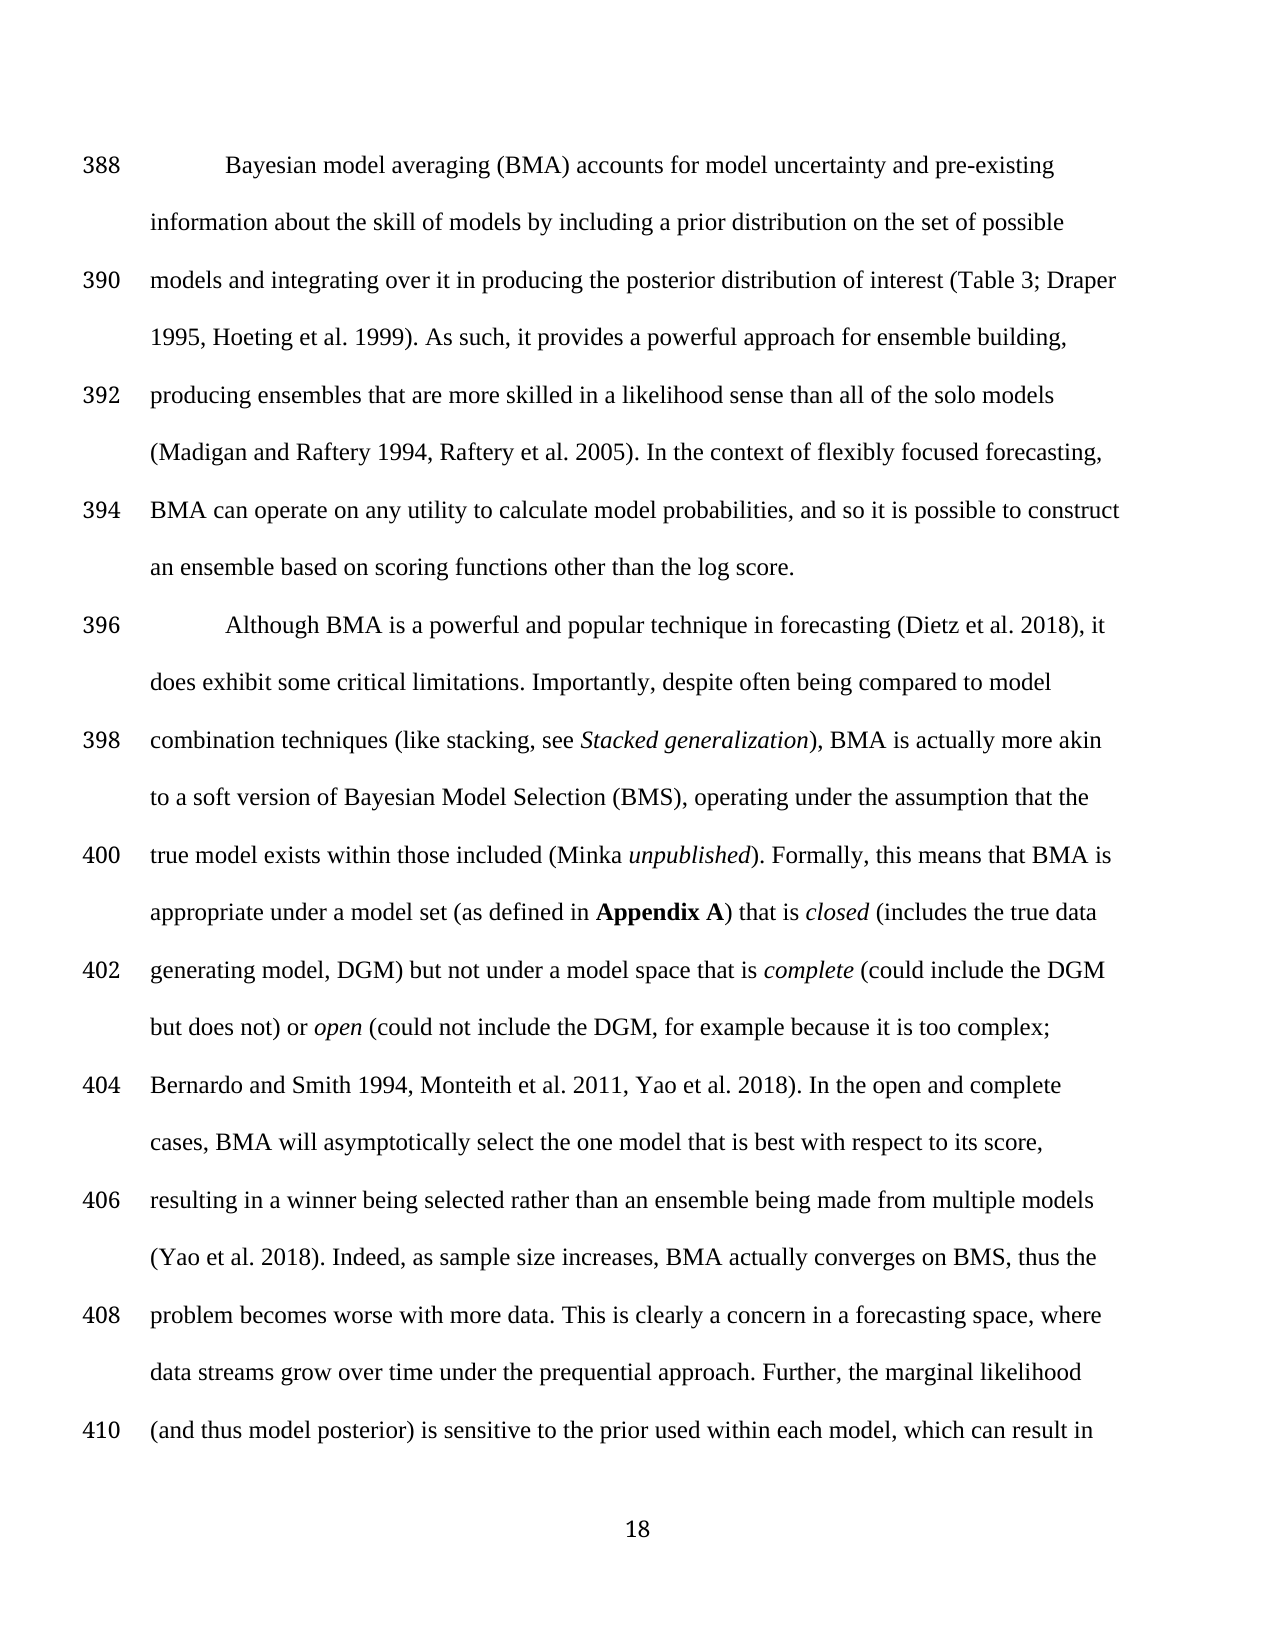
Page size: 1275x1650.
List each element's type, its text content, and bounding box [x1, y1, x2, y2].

text Bayesian model averaging (BMA) accounts for model uncertainty and pre-existing information about the skill of models by including a prior distribution on the set of possible models and integrating over it in producing the posterior distribution of interest (Table 3; Draper 1995, Hoeting et al. 1999). As such, it provides a powerful approach for ensemble building, producing ensembles that are more skilled in a likelihood sense than all of the solo models (Madigan and Raftery 1994, Raftery et al. 2005). In the context of flexibly focused forecasting, BMA can operate on any utility to calculate model probabilities, and so it is possible to construct an ensemble based on scoring functions other than the log score. [150, 150, 1125, 581]
